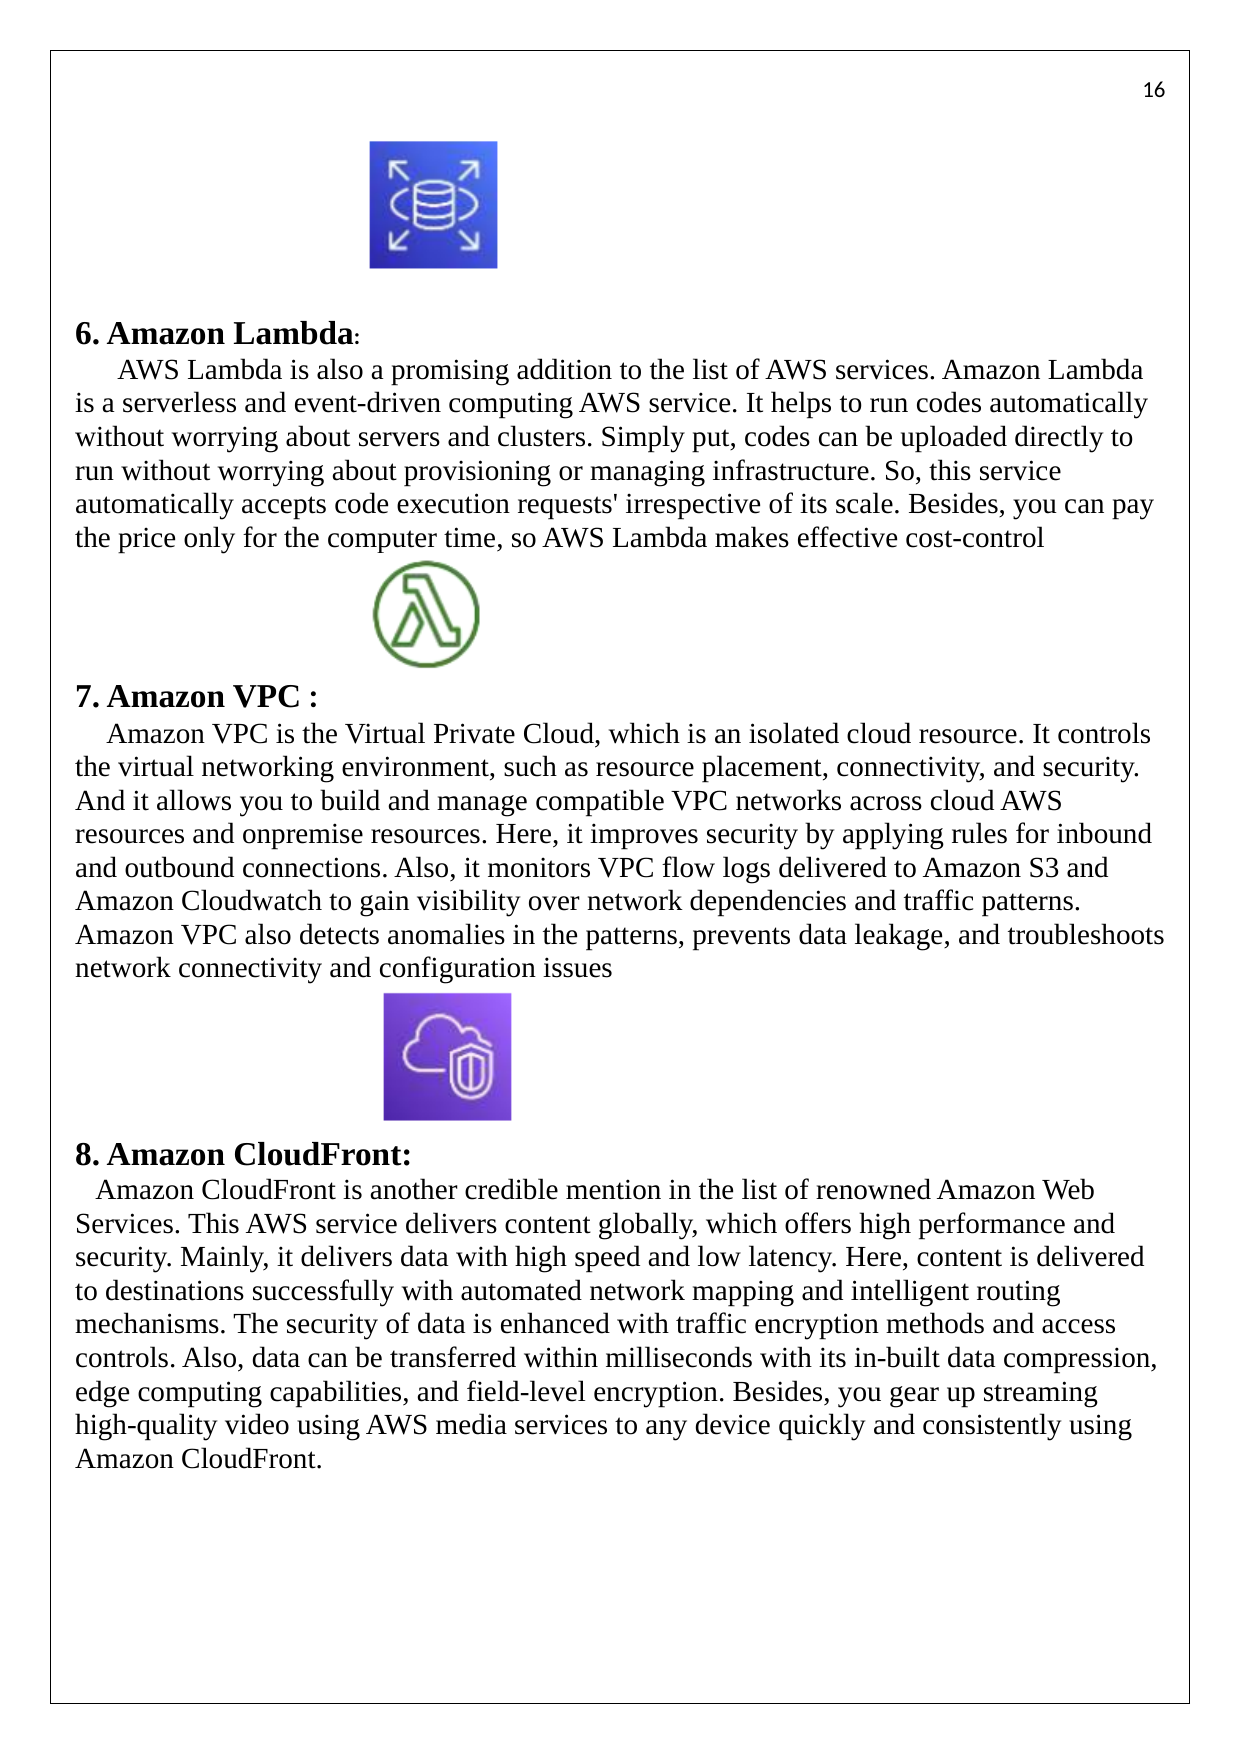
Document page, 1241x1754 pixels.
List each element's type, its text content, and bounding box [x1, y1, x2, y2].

text 8. Amazon CloudFront: [75, 1134, 1165, 1172]
picture [359, 553, 497, 676]
text 6. Amazon Lambda: [75, 314, 1165, 352]
text Amazon VPC is the Virtual Private Cloud, which is an isolated cloud resource. It controls the virtual networking environment, such as resource placement, connectivity, and security. And it allows you to build and manage compatible VPC networks across cloud AWS resources and onpremise resources. Here, it improves security by applying rules for inbound and outbound connections. Also, it monitors VPC flow logs delivered to Amazon S3 and Amazon Cloudwatch to gain visibility over network dependencies and traffic patterns. Amazon VPC also detects anomalies in the patterns, prevents data leakage, and troubleshoots network connectivity and configuration issues [75, 716, 1165, 984]
text 7. Amazon VPC : [75, 675, 1165, 716]
picture [359, 129, 515, 286]
picture [373, 984, 521, 1135]
text Amazon CloudFront is another credible mention in the list of renowned Amazon Web Services. This AWS service delivers content globally, which offers high performance and security. Mainly, it delivers data with high speed and low latency. Here, content is delivered to destinations successfully with automated network mapping and intelligent routing mechanisms. The security of data is enhanced with traffic encryption methods and access controls. Also, data can be transferred within milliseconds with its in-built data compression, edge computing capabilities, and field-level encryption. Besides, you gear up streaming high-quality video using AWS media services to any device quickly and consistently using Amazon CloudFront. [75, 1172, 1165, 1474]
text AWS Lambda is also a promising addition to the list of AWS services. Amazon Lambda is a serverless and event-driven computing AWS service. It helps to run codes automatically without worrying about servers and clusters. Simply put, codes can be uploaded directly to run without worrying about provisioning or managing infrastructure. So, this service automatically accepts code execution requests' irrespective of its scale. Besides, you can pay the price only for the computer time, so AWS Lambda makes effective cost-control [75, 352, 1165, 553]
